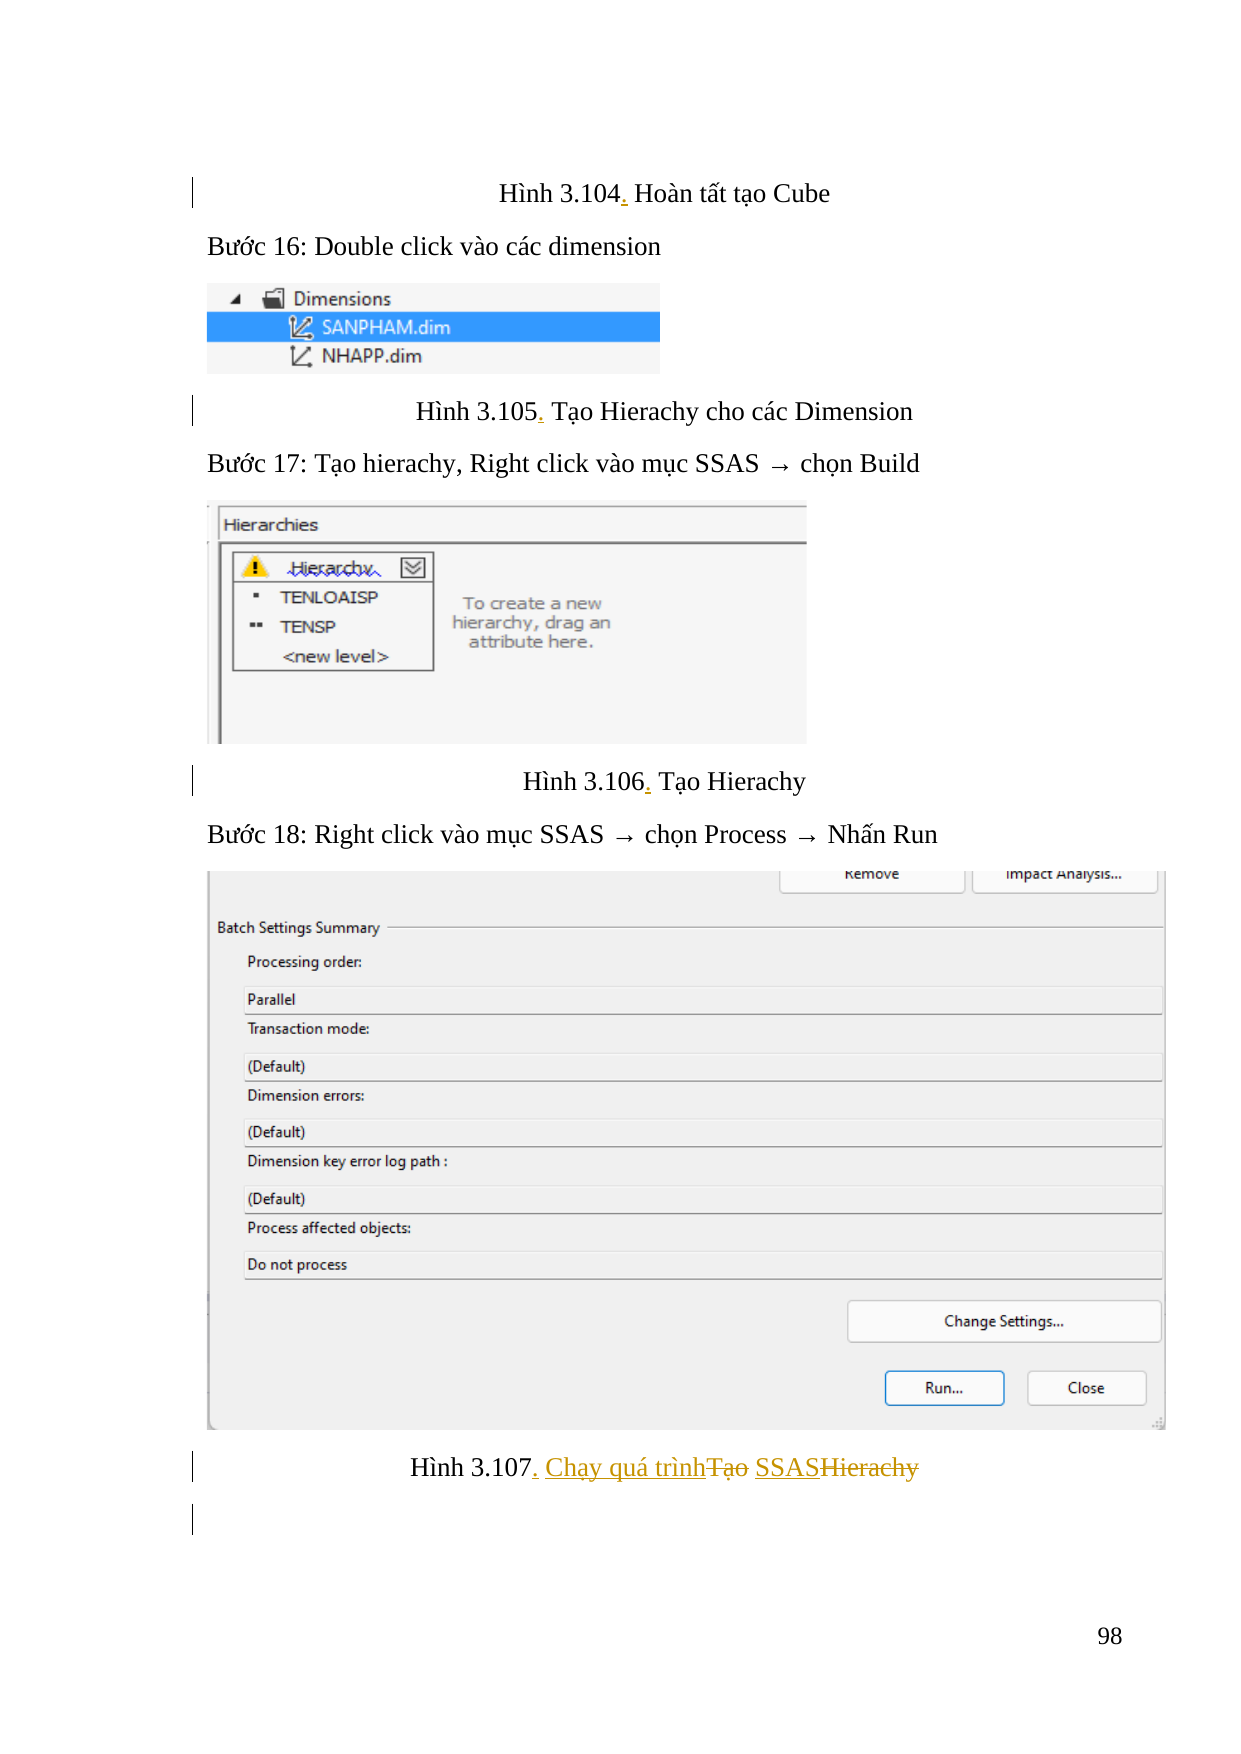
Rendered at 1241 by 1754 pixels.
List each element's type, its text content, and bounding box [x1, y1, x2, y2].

picture [206, 871, 1166, 1430]
text Hình 3.107 [207, 1451, 1122, 1482]
text Hình 3.105 Tạo Hierachy cho các Dimension [207, 395, 1122, 426]
picture [206, 283, 660, 374]
text Hình 3.106 Tạo Hierachy [207, 765, 1122, 796]
text Bước 18: Right click vào mục SSAS → chọn Process → Nhấn Run [207, 818, 1122, 849]
picture [206, 500, 807, 744]
text Bước 16: Double click vào các dimension [207, 230, 1122, 261]
text Hình 3.104 Hoàn tất tạo Cube [207, 177, 1122, 208]
text Bước 17: Tạo hierachy, Right click vào mục SSAS → chọn Build [207, 448, 1122, 479]
